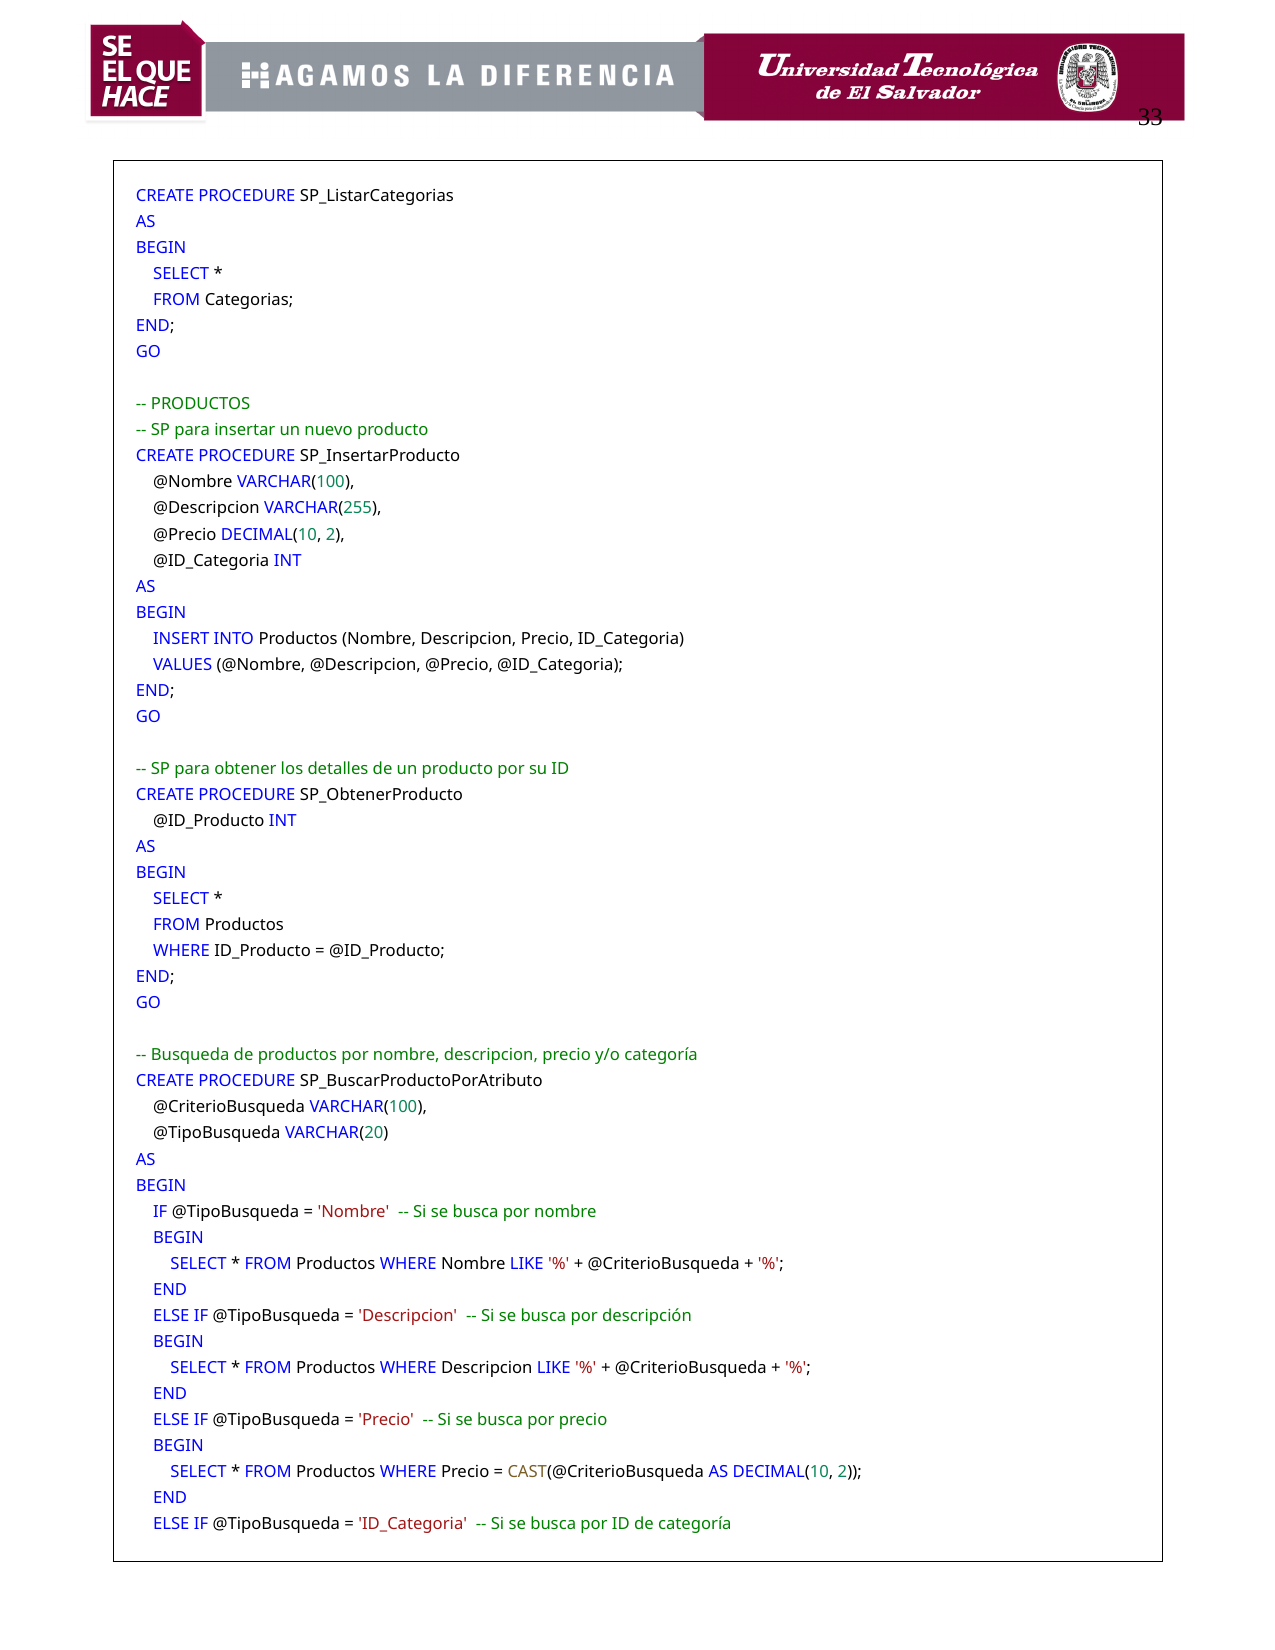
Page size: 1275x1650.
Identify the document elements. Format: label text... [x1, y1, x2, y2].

picture [75, 12, 1194, 139]
